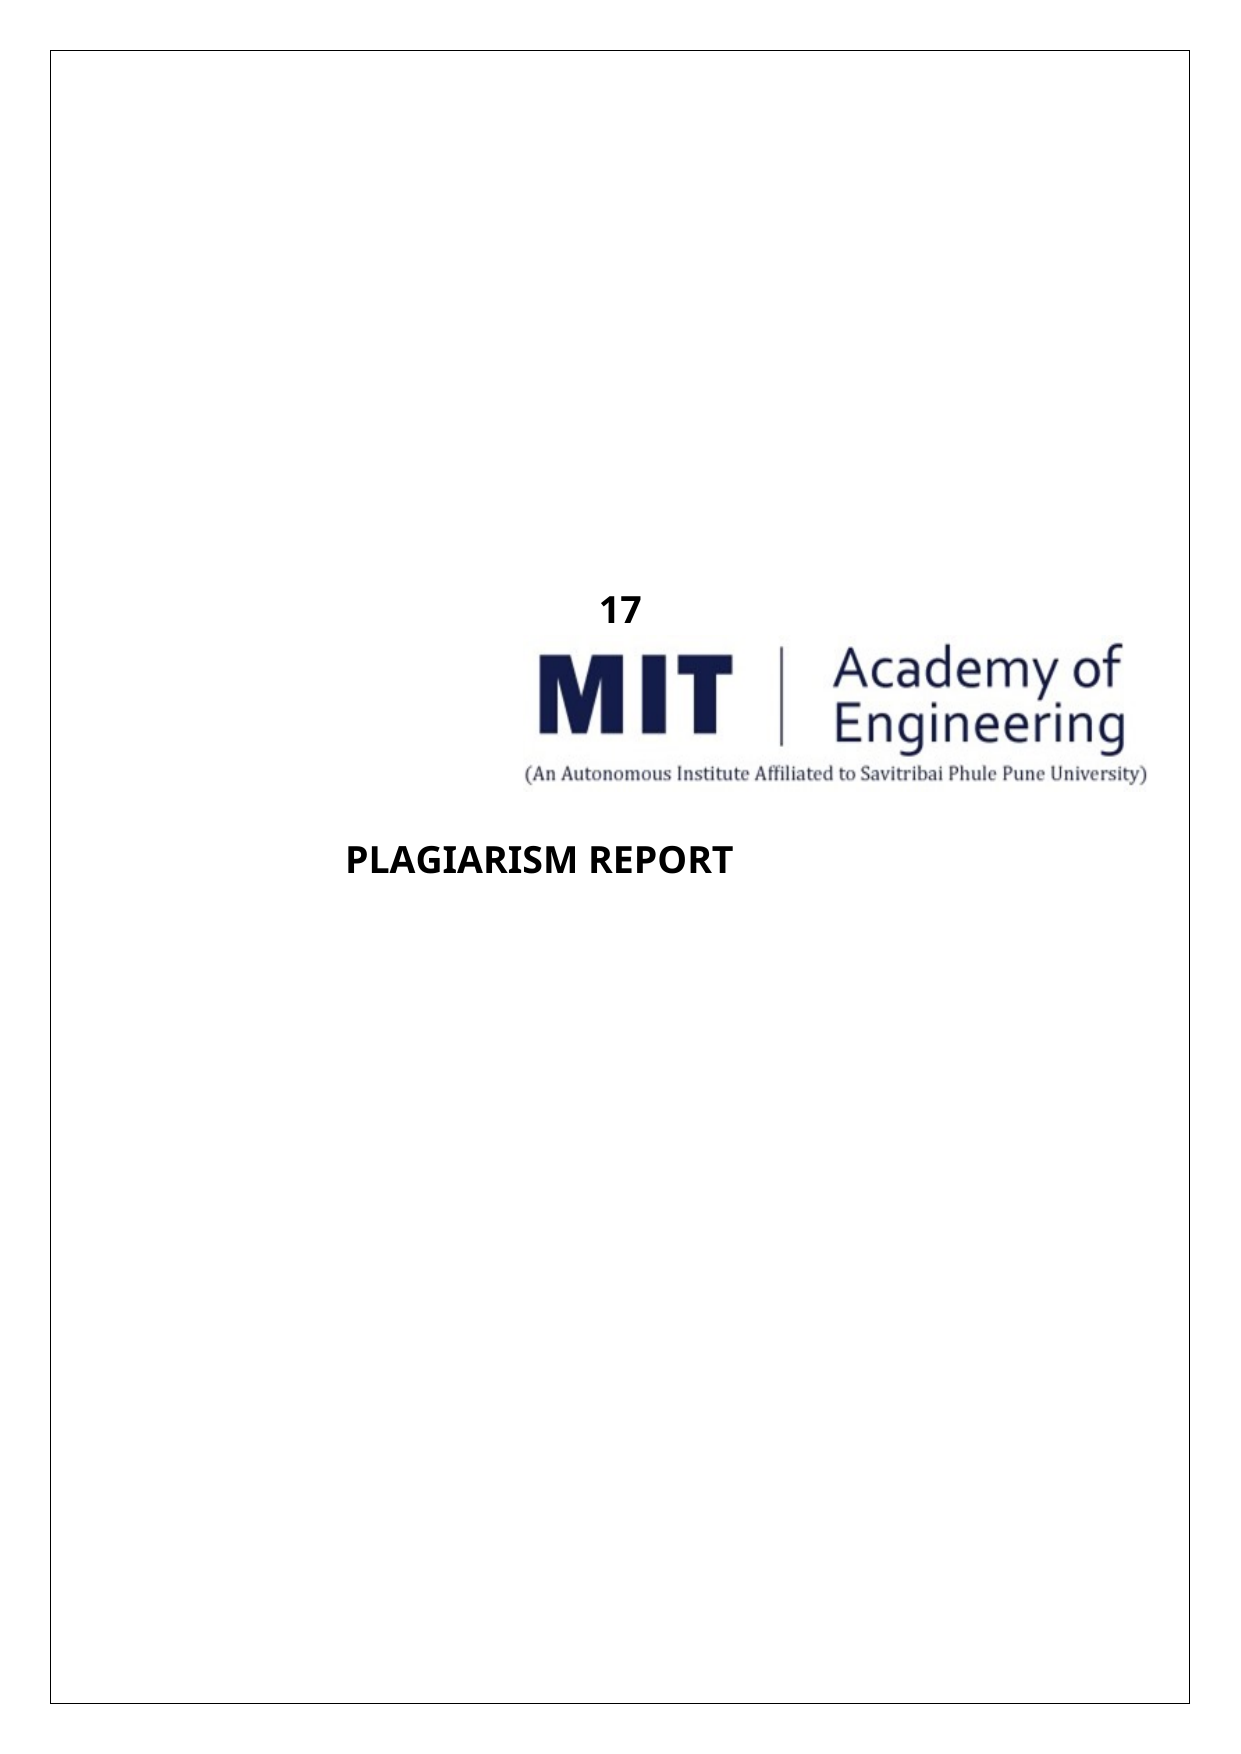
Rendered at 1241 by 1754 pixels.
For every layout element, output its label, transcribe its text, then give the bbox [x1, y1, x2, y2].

text PLAGIARISM REPORT [79, 833, 1161, 884]
picture [523, 635, 1149, 792]
text 17 [79, 584, 1161, 635]
